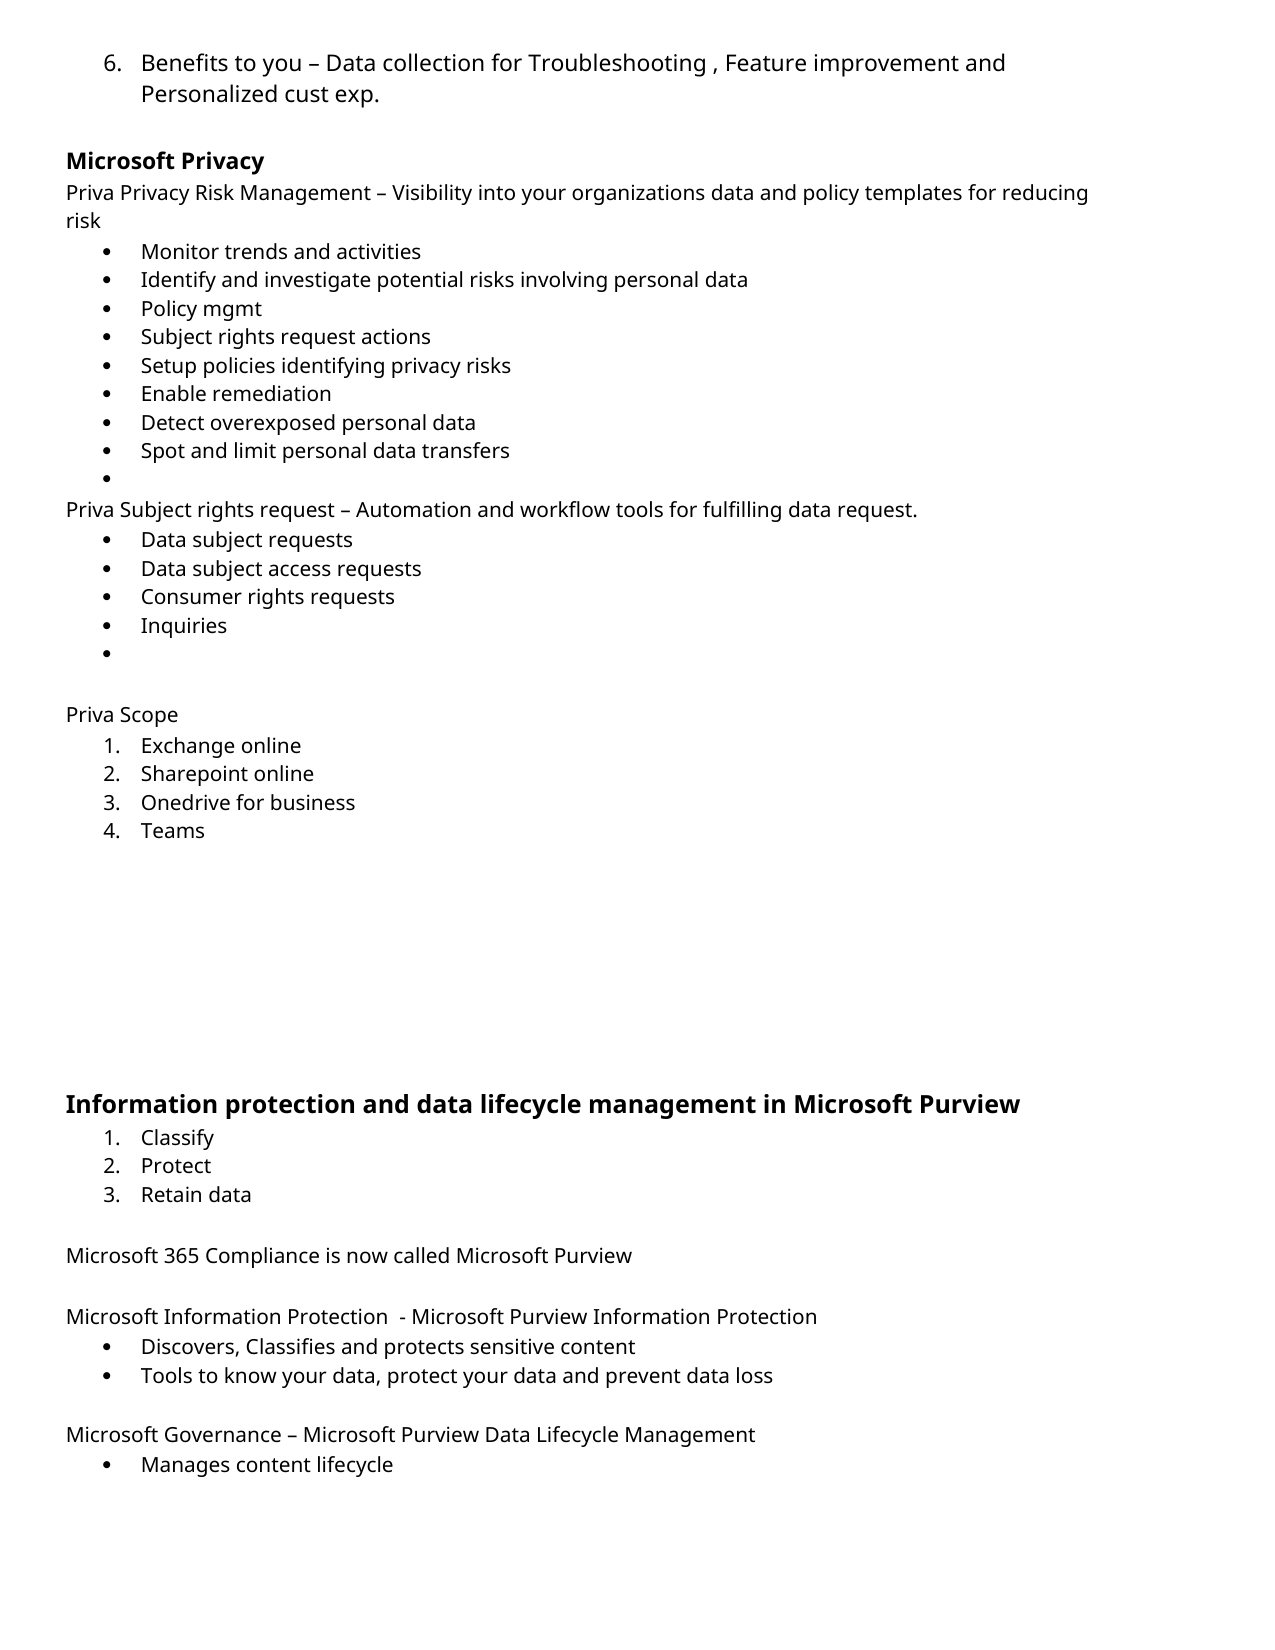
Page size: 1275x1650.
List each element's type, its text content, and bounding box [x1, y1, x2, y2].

list Data subject access requests [103, 554, 1125, 582]
list Data subject requests [103, 526, 1125, 554]
text Priva Subject rights request – Automation and workflow tools for fulfilling data request. [66, 495, 1125, 523]
list Discovers, Classifies and protects sensitive content [103, 1332, 1125, 1361]
list Protect [103, 1151, 1125, 1180]
list Onedrive for business [103, 788, 1125, 816]
list Policy mgmt [103, 294, 1125, 322]
text Information protection and data lifecycle management in Microsoft Purview [66, 1087, 1125, 1121]
text Microsoft Privacy [66, 145, 1125, 176]
list Exchange online [103, 731, 1125, 759]
list Inquiries [103, 611, 1125, 639]
list Manages content lifecycle [103, 1450, 1125, 1479]
list Tools to know your data, protect your data and prevent data loss [103, 1361, 1125, 1389]
text Microsoft Governance – Microsoft Purview Data Lifecycle Management [66, 1420, 1125, 1448]
list Identify and investigate potential risks involving personal data [103, 266, 1125, 294]
text Microsoft 365 Compliance is now called Microsoft Purview [66, 1241, 1125, 1269]
list Classify [103, 1123, 1125, 1151]
list Enable remediation [103, 379, 1125, 408]
list Subject rights request actions [103, 322, 1125, 351]
text Priva Scope [66, 700, 1125, 729]
list Benefits to you – Data collection for Troubleshooting , Feature improvement and Personalized cust exp. [103, 47, 1125, 109]
text Priva Privacy Risk Management – Visibility into your organizations data and policy templates for reducing risk [66, 178, 1125, 235]
list Setup policies identifying privacy risks [103, 351, 1125, 379]
list Teams [103, 816, 1125, 845]
list Consumer rights requests [103, 582, 1125, 611]
list Detect overexposed personal data [103, 408, 1125, 436]
list Monitor trends and activities [103, 237, 1125, 266]
list Retain data [103, 1180, 1125, 1208]
list Sharepoint online [103, 759, 1125, 788]
text Microsoft Information Protection - Microsoft Purview Information Protection [66, 1302, 1125, 1330]
list Spot and limit personal data transfers [103, 436, 1125, 464]
